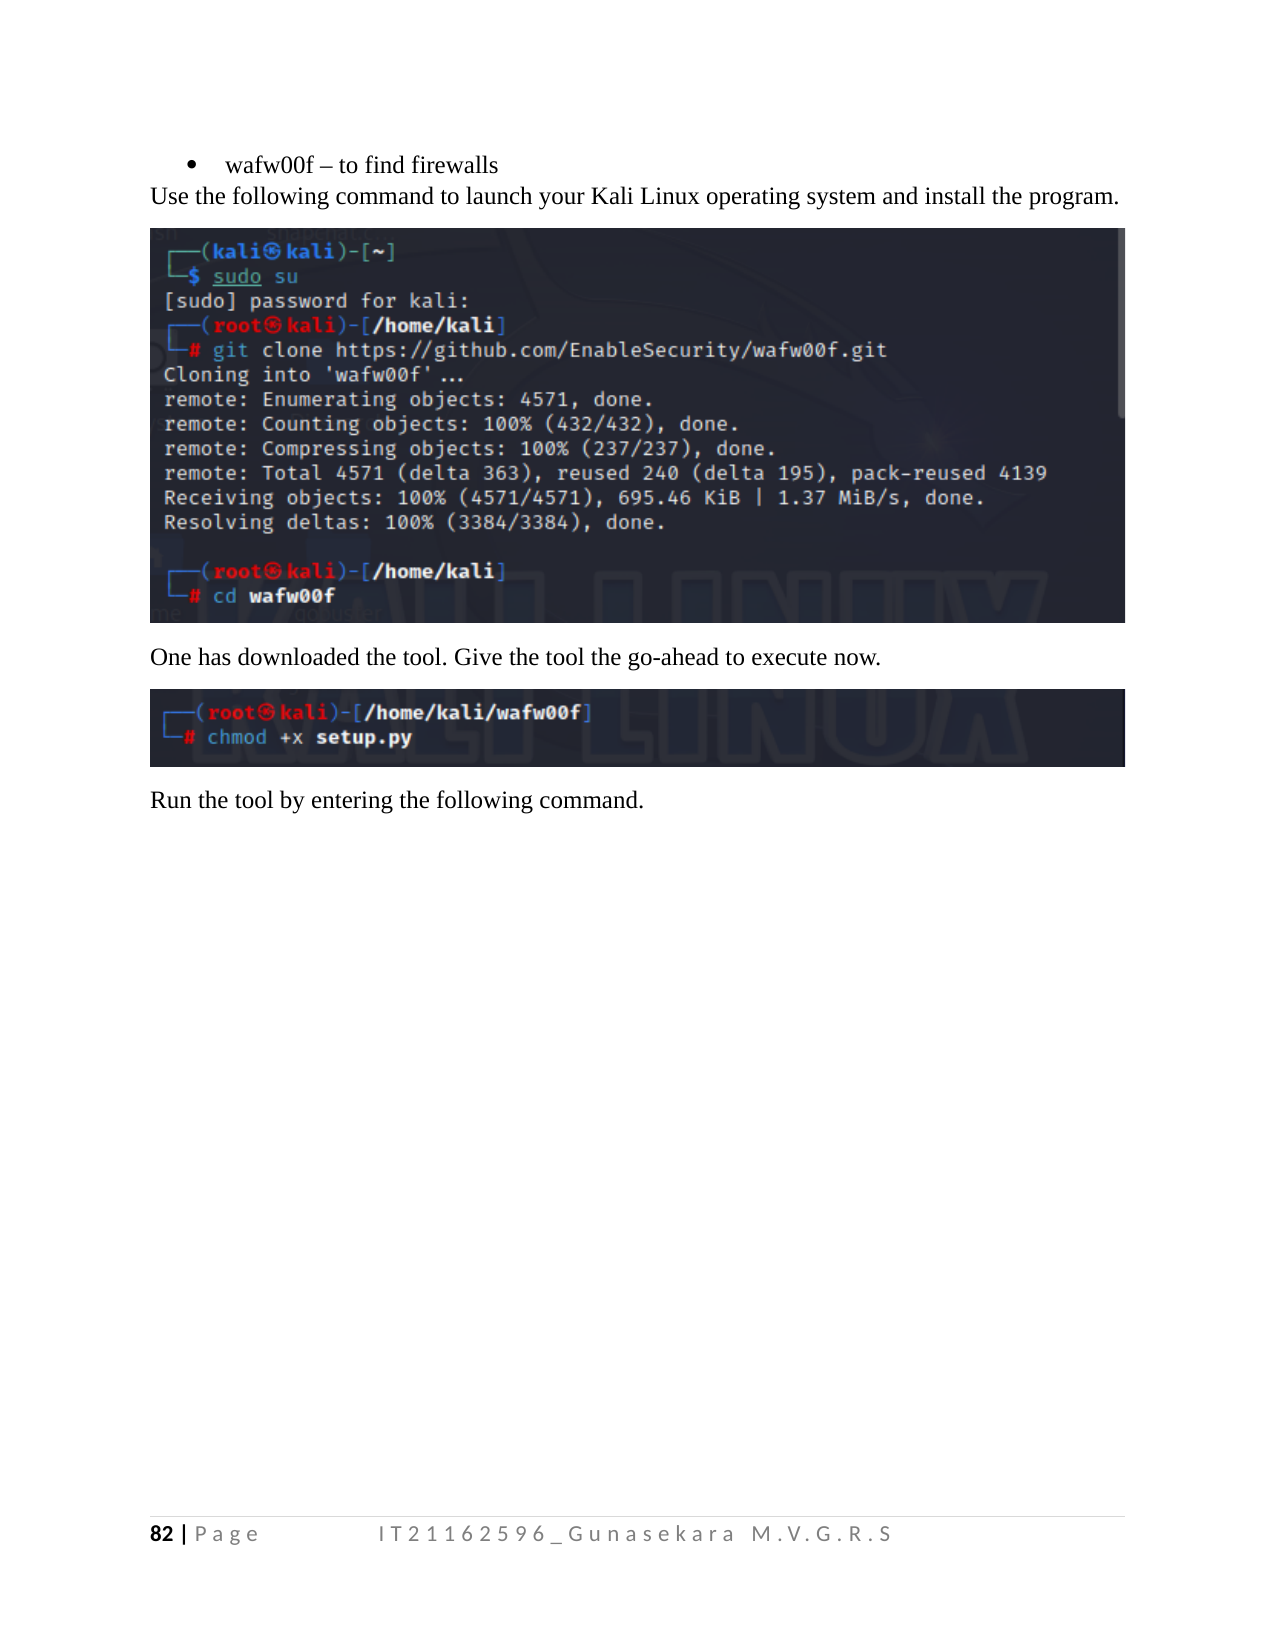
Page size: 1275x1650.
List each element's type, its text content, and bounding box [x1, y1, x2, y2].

picture [150, 228, 1125, 623]
text One has downloaded the tool. Give the tool the go-ahead to execute now. [150, 642, 1125, 670]
text Use the following command to launch your Kali Linux operating system and install the program. [150, 181, 1125, 210]
picture [150, 689, 1125, 767]
text Run the tool by entering the following command. [150, 785, 1125, 814]
subtitle wafw00f – to find firewalls [187, 150, 1125, 179]
